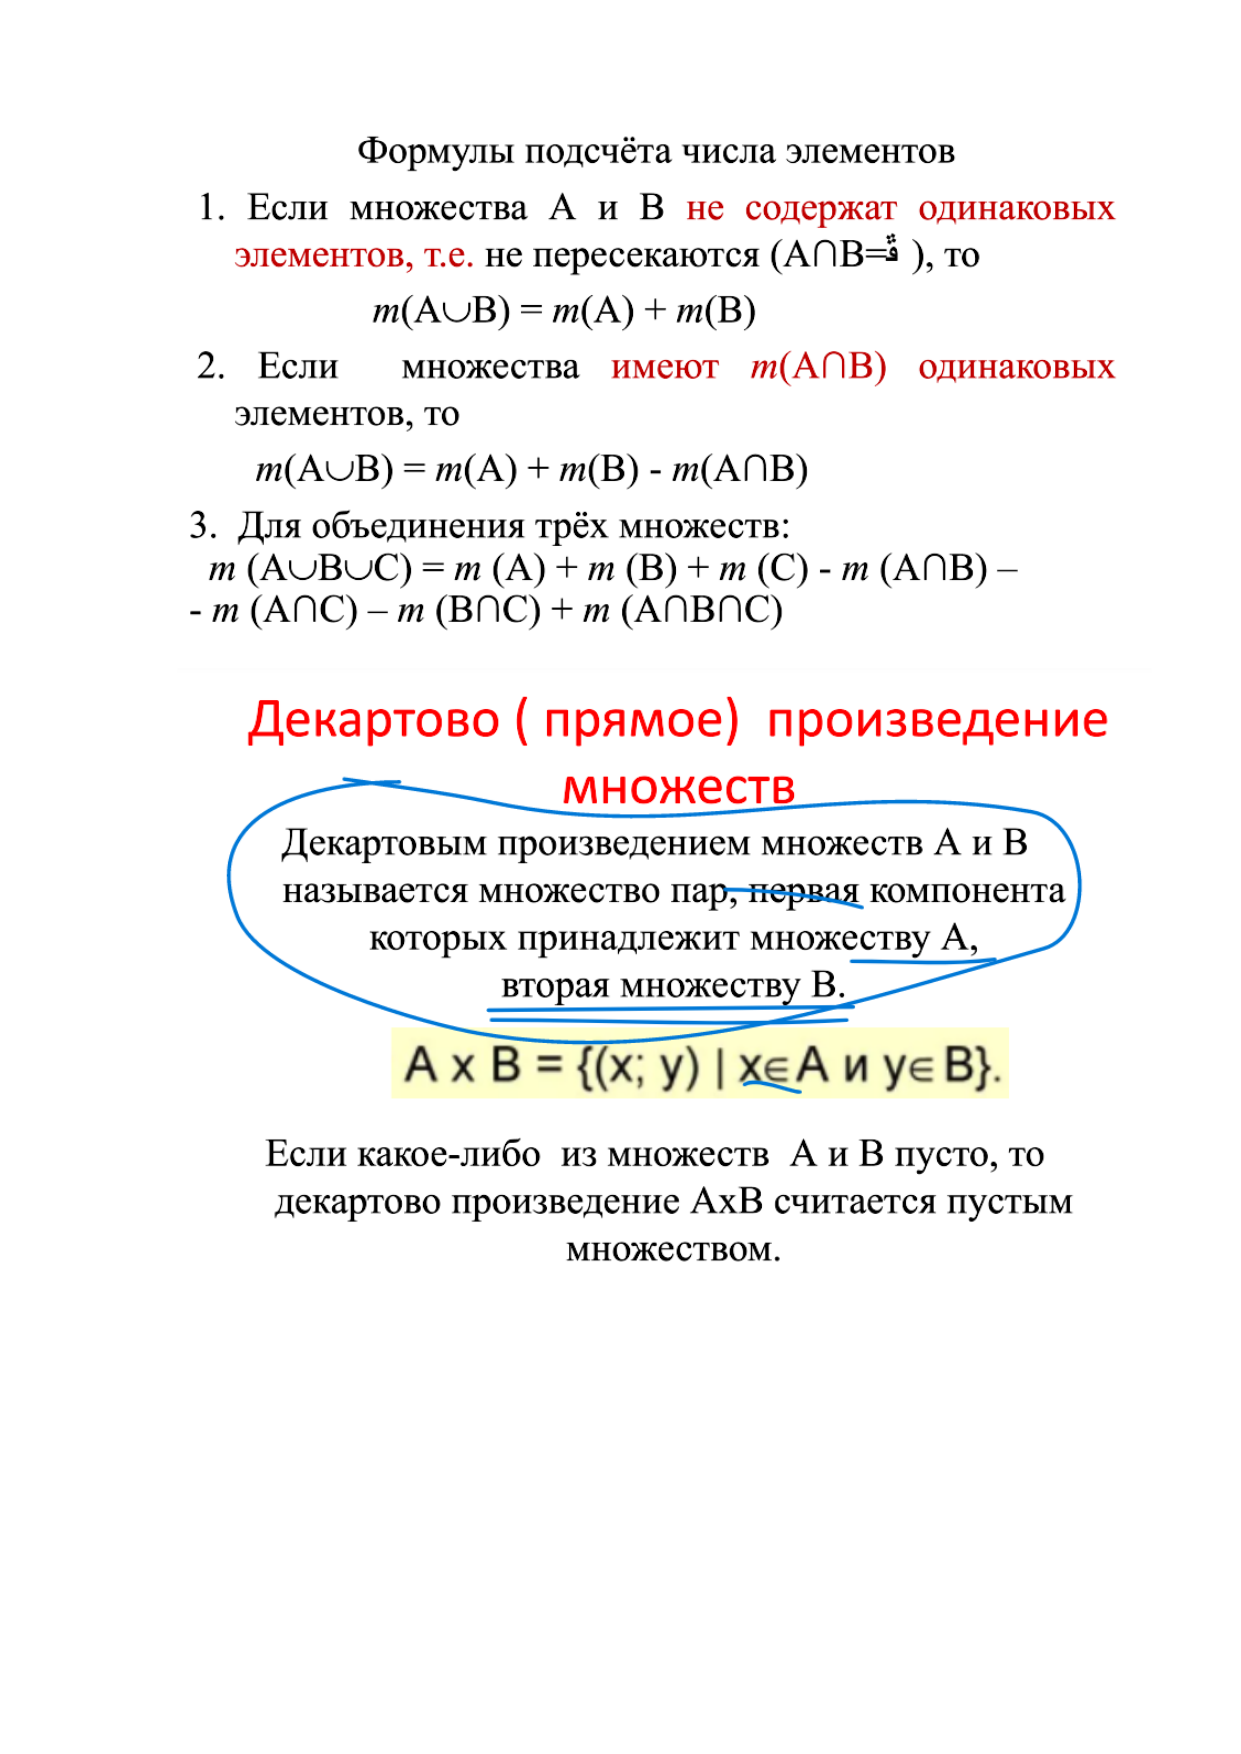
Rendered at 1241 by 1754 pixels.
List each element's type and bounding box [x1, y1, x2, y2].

picture [177, 668, 1152, 1296]
picture [177, 118, 1152, 667]
